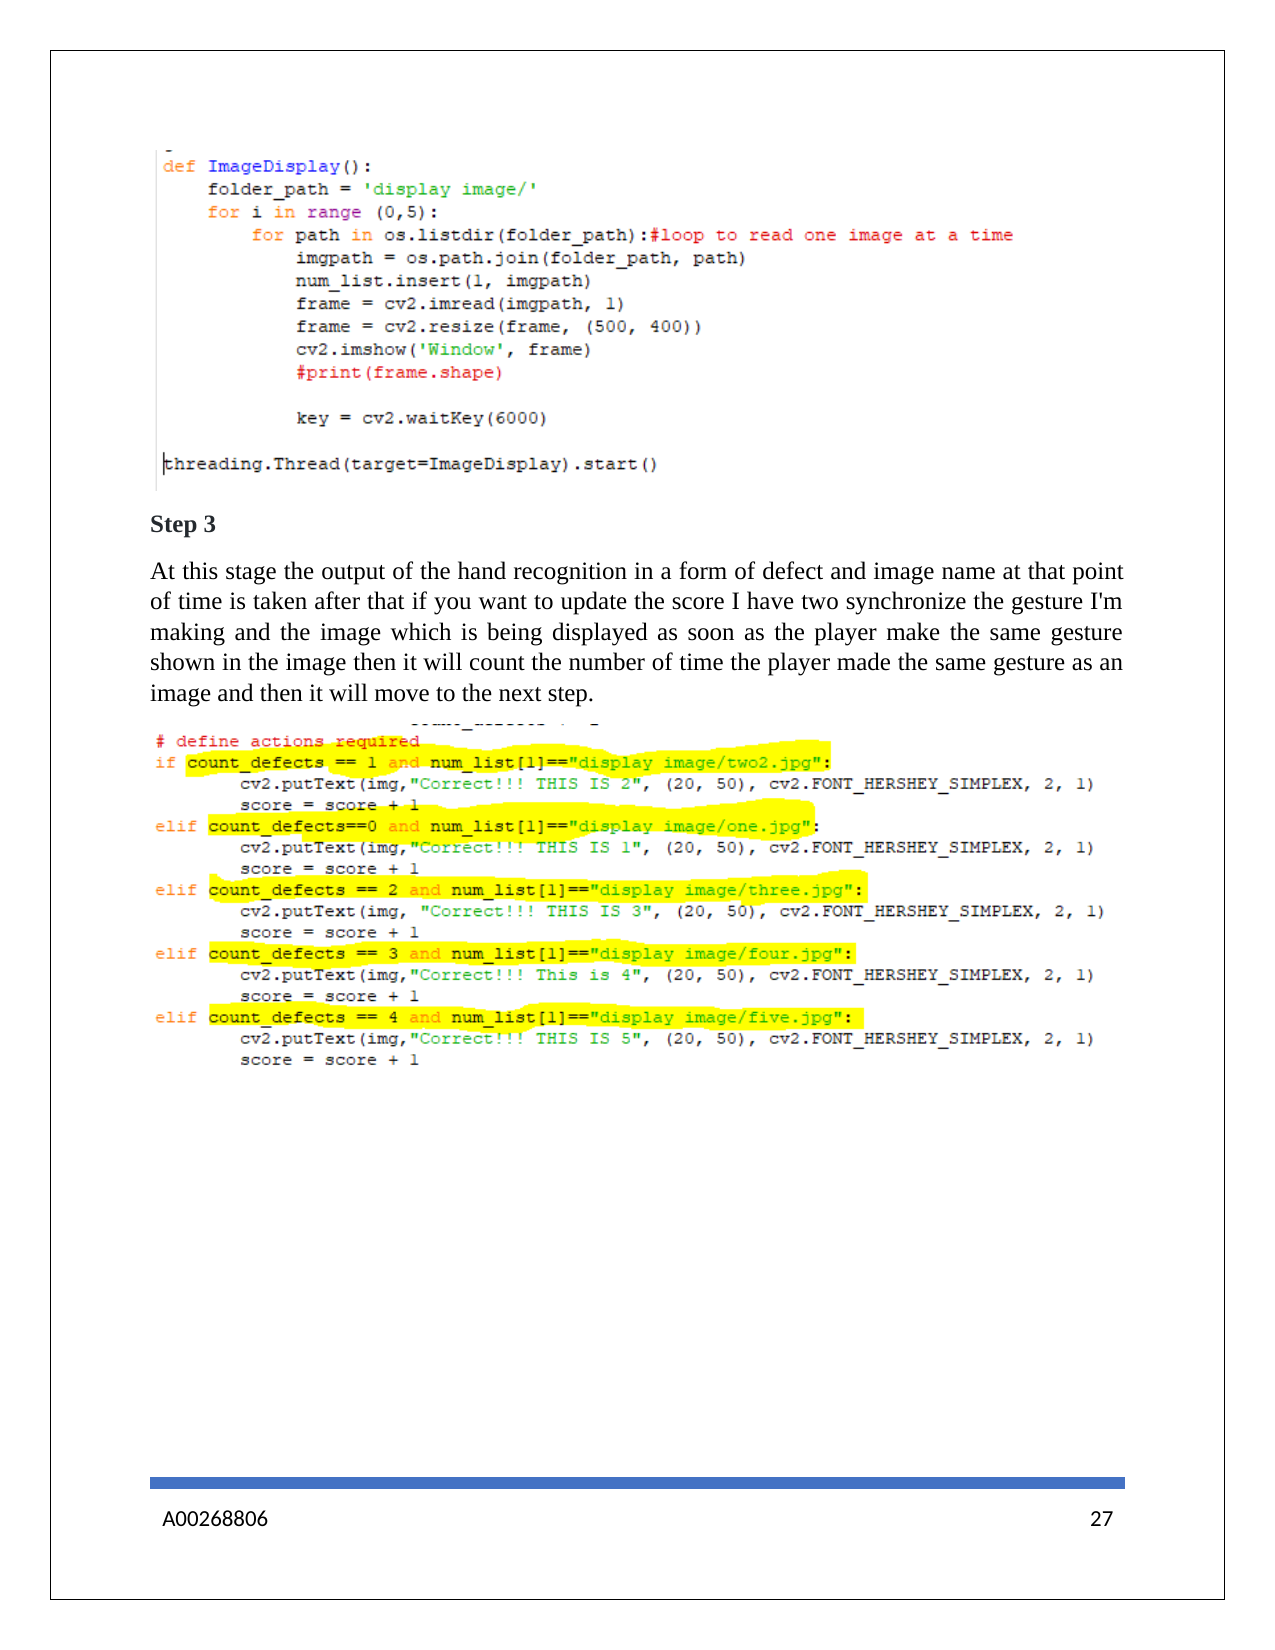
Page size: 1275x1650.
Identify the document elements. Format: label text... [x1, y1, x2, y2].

picture [155, 150, 1039, 491]
text Step 3 [150, 509, 1125, 538]
picture [150, 724, 1125, 1073]
text At this stage the output of the hand recognition in a form of defect and image name at that point of time is taken after that if you want to update the score I have two synchronize the gesture I'm making and the image which is being displayed as soon as the player make the same gesture shown in the image then it will count the number of time the player made the same gesture as an image and then it will move to the next step. [150, 556, 1125, 706]
